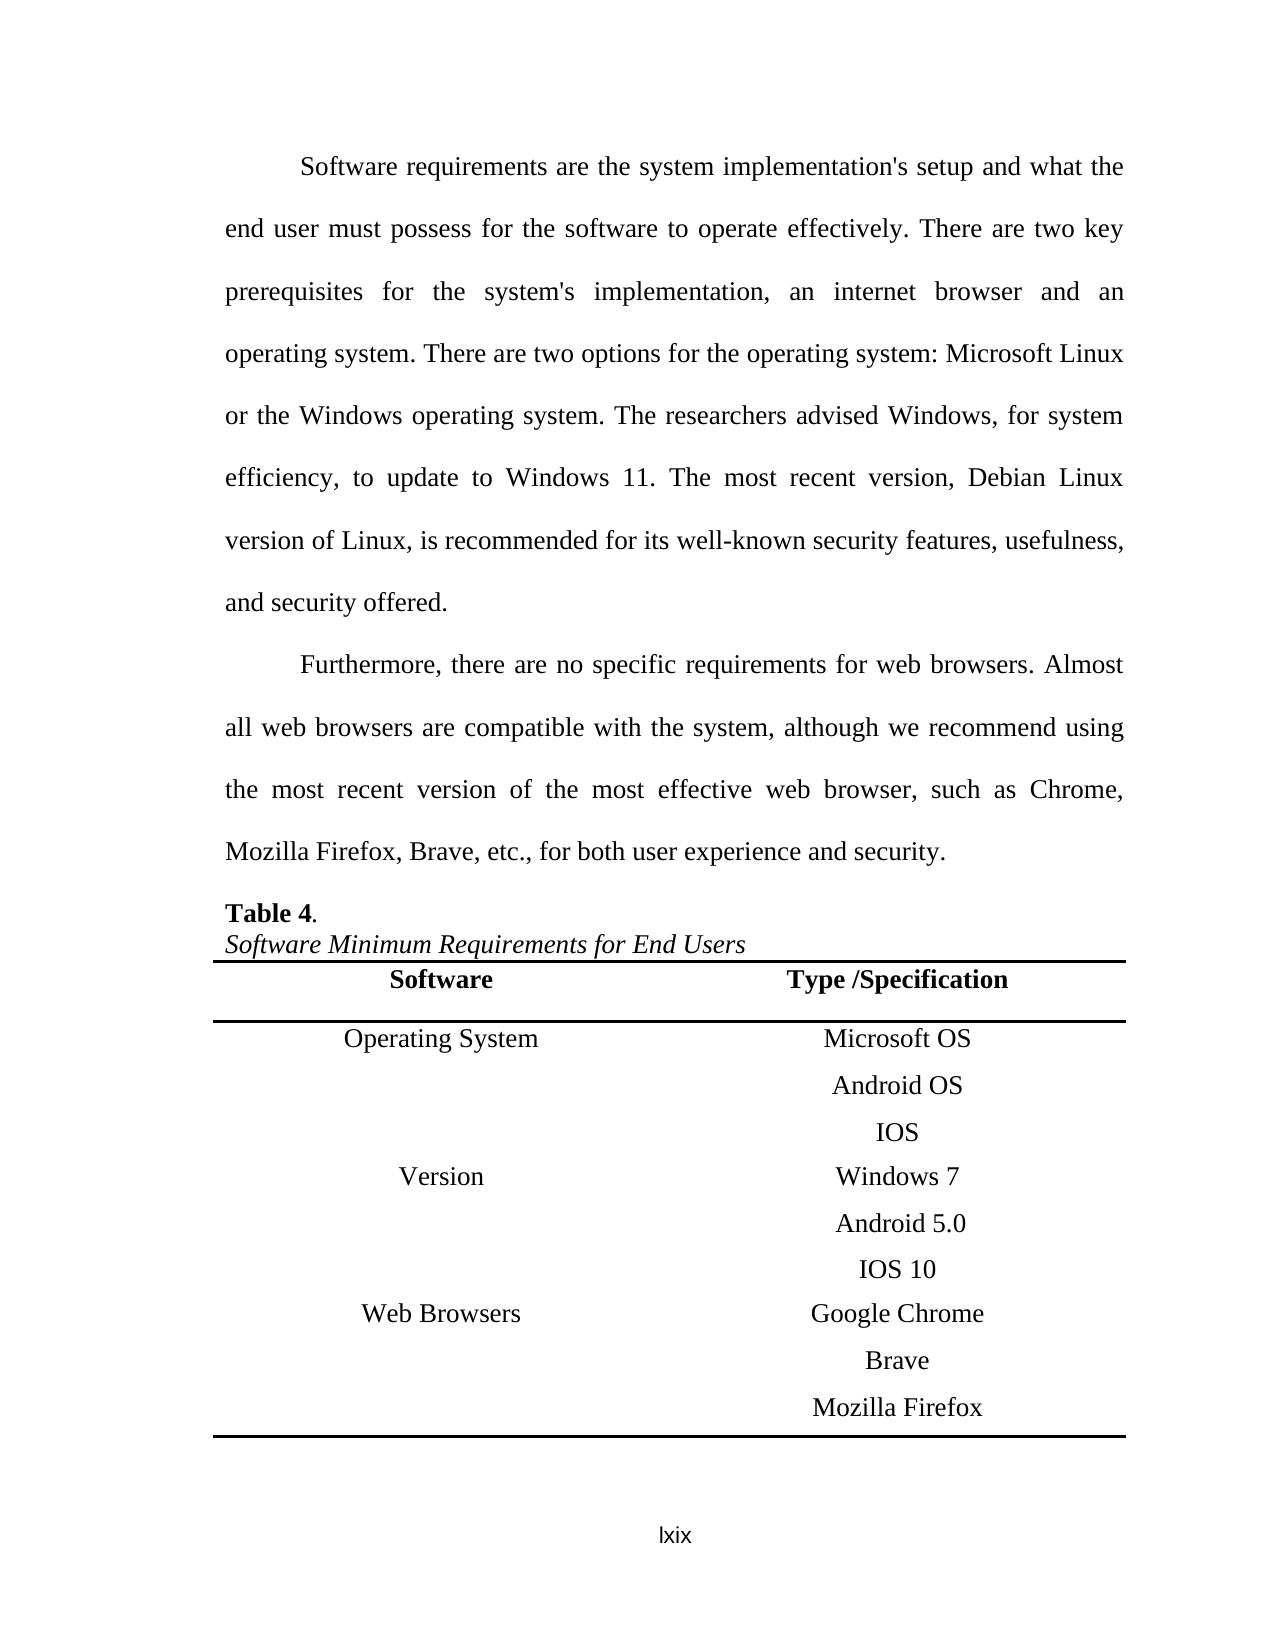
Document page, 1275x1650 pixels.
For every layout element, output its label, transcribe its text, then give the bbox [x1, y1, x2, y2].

table_cell Microsoft OS Android OS IOS [669, 1023, 1126, 1160]
table_cell Operating System [213, 1023, 669, 1160]
text Software requirements are the system implementation's setup and what the end user must possess for the software to operate effectively. There are two key prerequisites for the system's implementation, an internet browser and an operating system. There are two options for the operating system: Microsoft Linux or the Windows operating system. The researchers advised Windows, for system efficiency, to update to Windows 11. The most recent version, Debian Linux version of Linux, is recommended for its well-known security features, usefulness, and security offered. [225, 150, 1125, 617]
table_header Type /Specification [669, 963, 1126, 1020]
table_cell Google Chrome Brave Mozilla Firefox [669, 1298, 1126, 1435]
text Table 4. [225, 897, 1125, 929]
table_cell Web Browsers [213, 1298, 669, 1435]
table_header Software [213, 963, 669, 1020]
text Furthermore, there are no specific requirements for web browsers. Almost all web browsers are compatible with the system, although we recommend using the most recent version of the most effective web browser, such as Chrome, Mozilla Firefox, Brave, etc., for both user experience and security. [225, 648, 1125, 866]
table_cell Windows 7 Android 5.0 IOS 10 [669, 1160, 1126, 1298]
table_cell Version [213, 1160, 669, 1298]
text Software Minimum Requirements for End Users [225, 929, 1125, 960]
